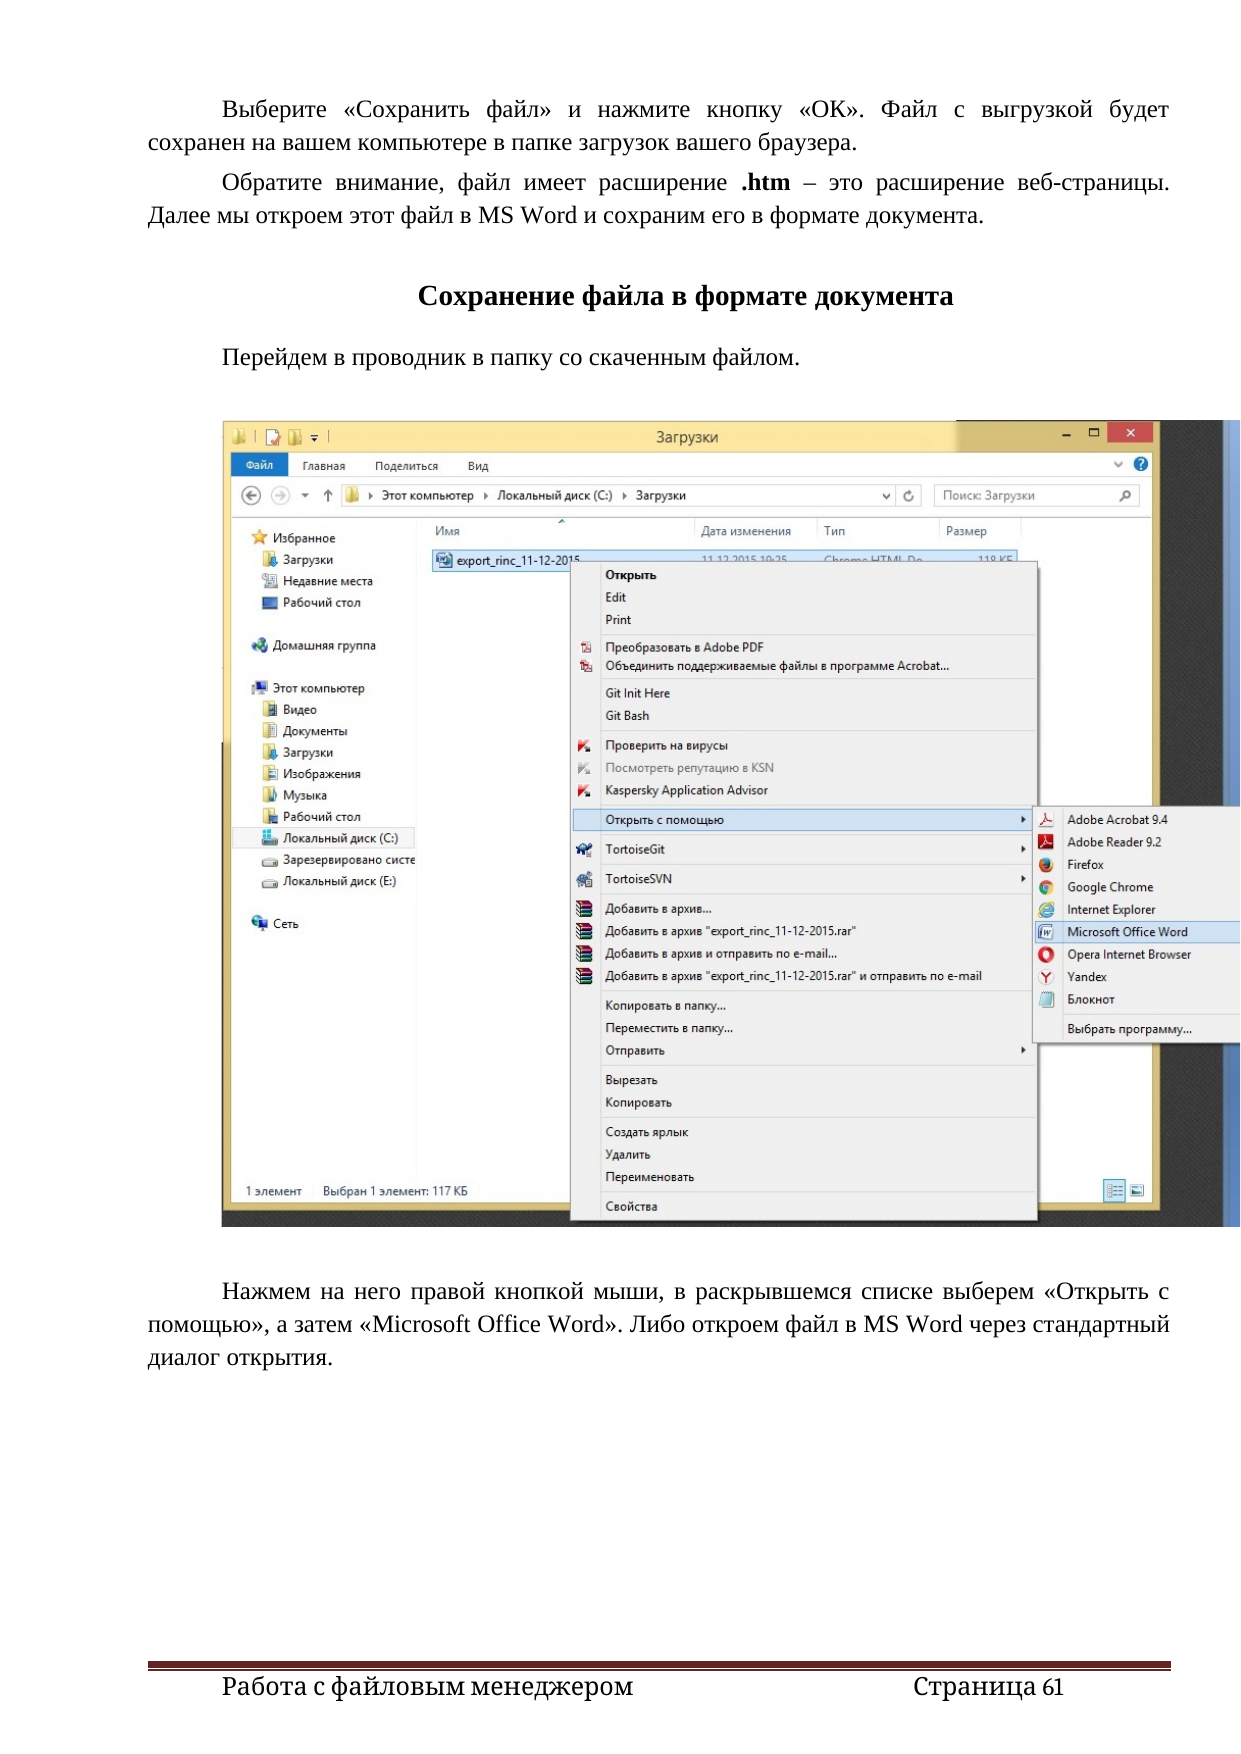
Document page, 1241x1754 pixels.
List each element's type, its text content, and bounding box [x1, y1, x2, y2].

text Нажмем на него правой кнопкой мыши, в раскрывшемся списке выберем «Открыть с помощью», а затем «Microsoft Office Word». Либо откроем файл в MS Word через стандартный диалог открытия. [148, 1276, 1171, 1371]
text Перейдем в проводник в папку со скаченным файлом. [148, 342, 1171, 371]
picture [221, 420, 1241, 1227]
text Выберите «Сохранить файл» и нажмите кнопку «ОК». Файл с выгрузкой будет сохранен на вашем компьютере в папке загрузок вашего браузера. [148, 94, 1171, 156]
text Сохранение файла в формате документа [201, 278, 1171, 312]
text Обратите внимание, файл имеет расширение .htm – это расширение веб-страницы. Далее мы откроем этот файл в MS Word и сохраним его в формате документа. [148, 167, 1171, 228]
